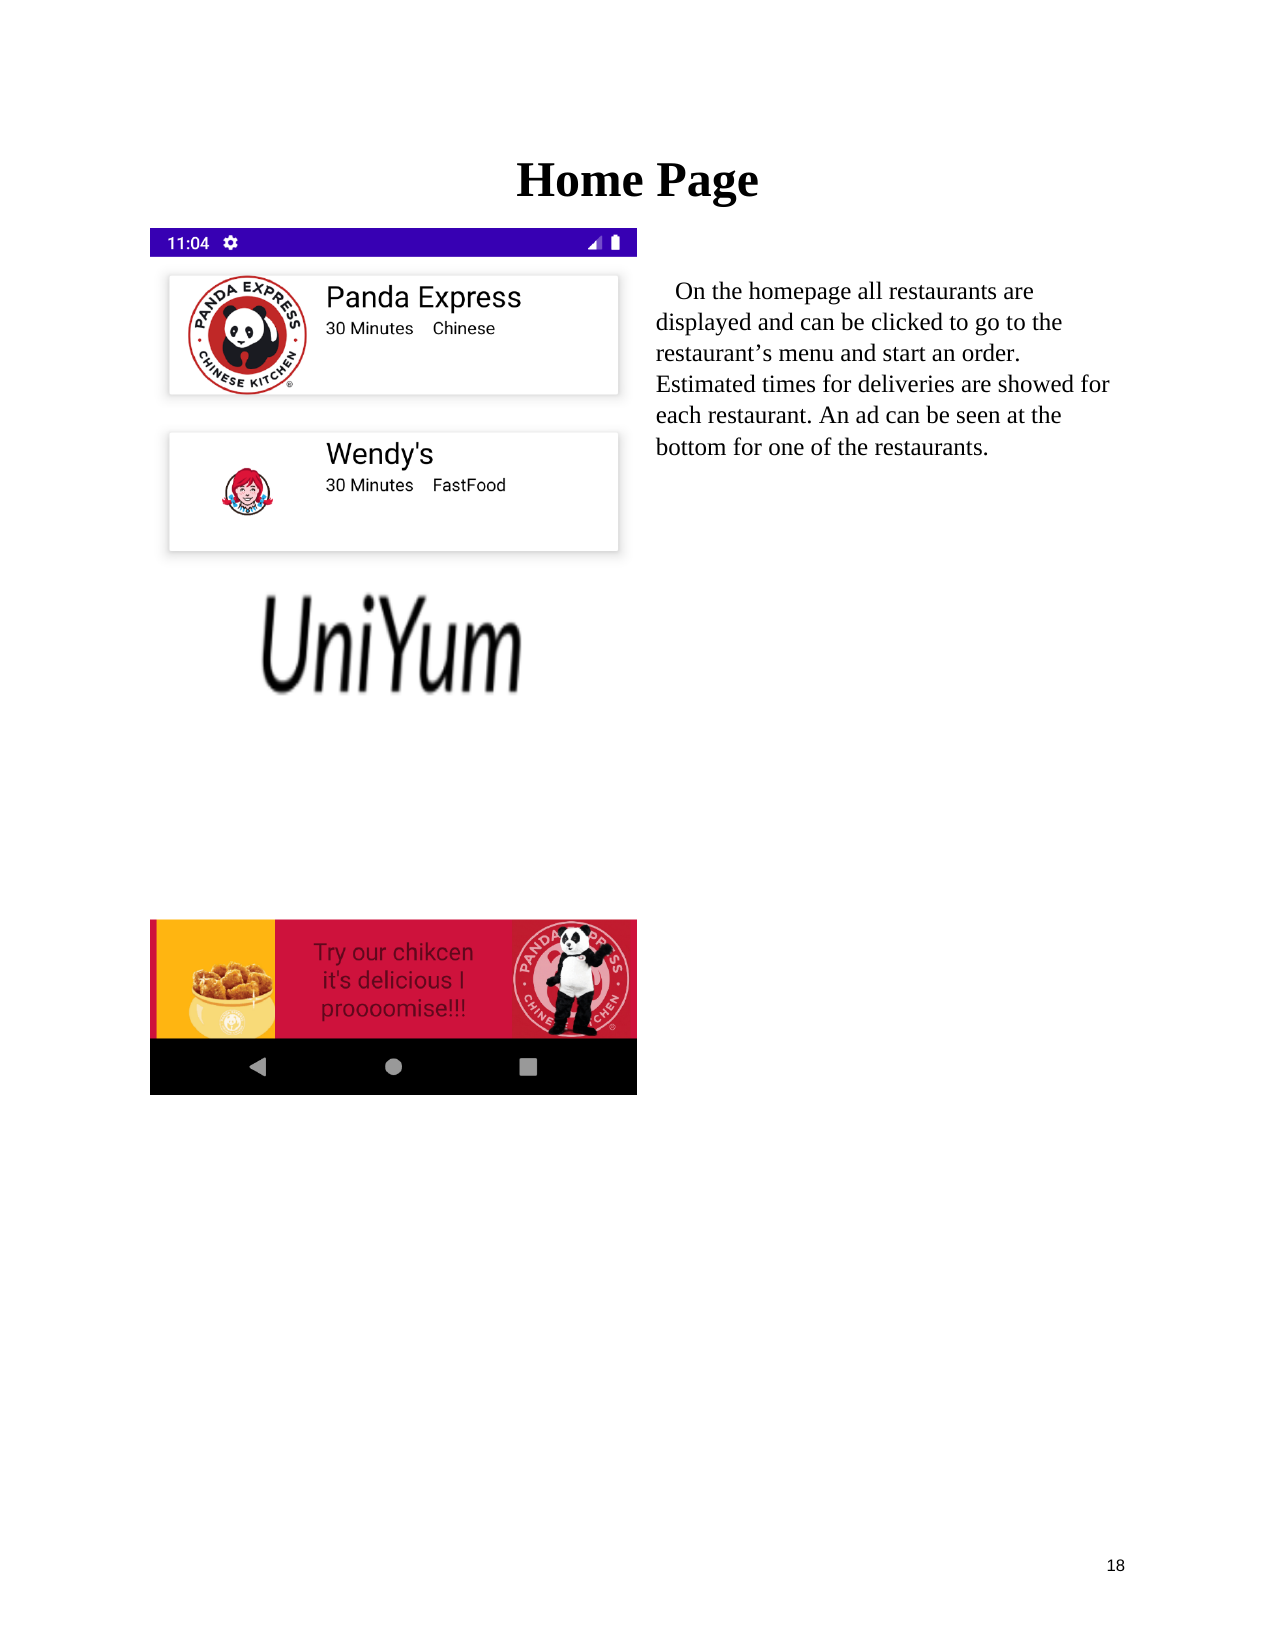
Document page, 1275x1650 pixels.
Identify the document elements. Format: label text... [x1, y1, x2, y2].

text Home Page [150, 150, 1125, 207]
picture [150, 228, 637, 1095]
text On the homepage all restaurants are displayed and can be clicked to go to the restaurant’s menu and start an order. Estimated times for deliveries are showed for each restaurant. An ad can be seen at the bottom for one of the restaurants. [637, 276, 1125, 460]
